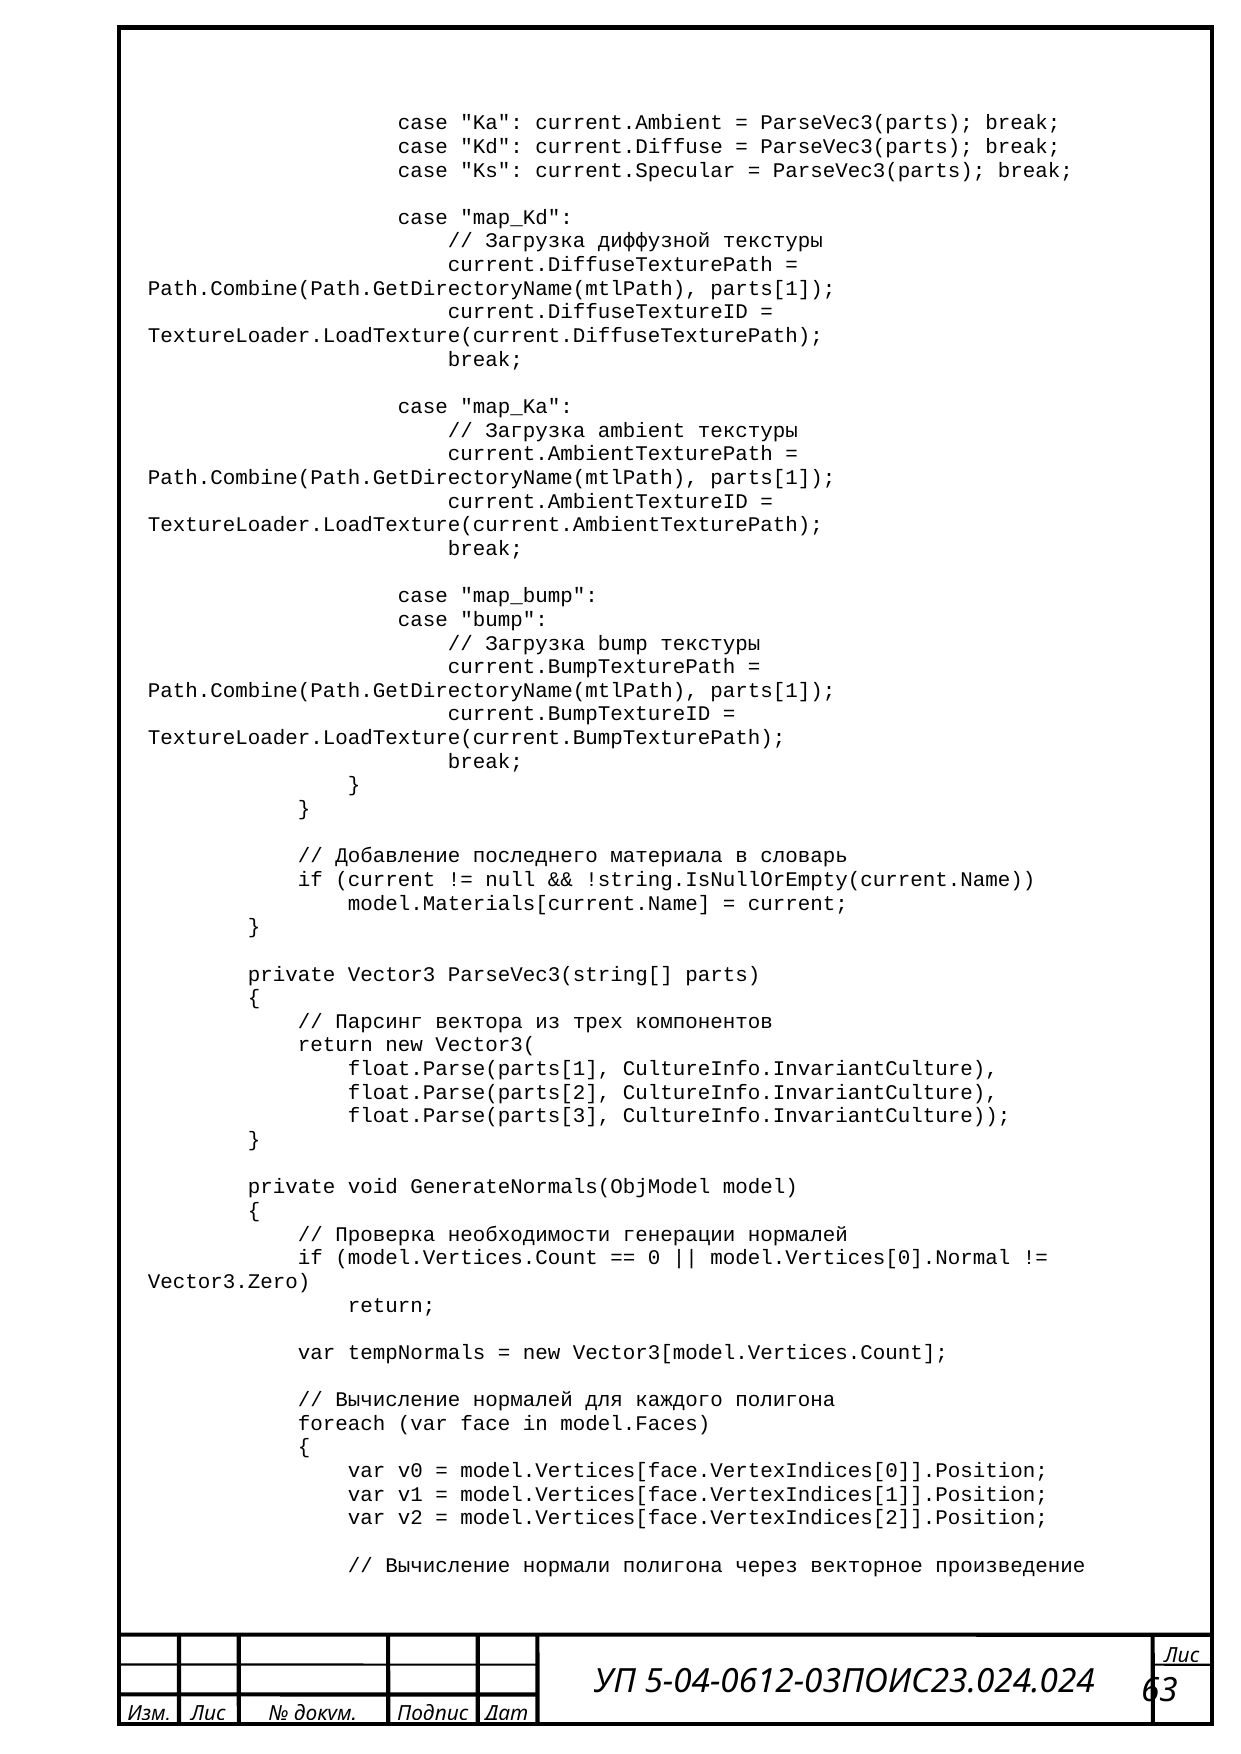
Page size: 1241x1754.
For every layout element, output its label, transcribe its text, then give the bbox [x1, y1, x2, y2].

text var v1 = model.Vertices[face.VertexIndices[1]].Position; [148, 1484, 1181, 1507]
text // Вычисление нормали полигона через векторное произведение [148, 1555, 1181, 1578]
text current.BumpTextureID = TextureLoader.LoadTexture(current.BumpTexturePath); [148, 703, 1181, 751]
text private Vector3 ParseVec3(string[] parts) [148, 963, 1181, 987]
text float.Parse(parts[2], CultureInfo.InvariantCulture), [148, 1082, 1181, 1105]
text // Проверка необходимости генерации нормалей [148, 1224, 1181, 1247]
text // Загрузка bump текстуры [148, 632, 1181, 656]
text break; [148, 538, 1181, 562]
text case "Ks": current.Specular = ParseVec3(parts); break; [148, 159, 1181, 183]
text current.DiffuseTexturePath = Path.Combine(Path.GetDirectoryName(mtlPath), parts[1]); [148, 254, 1181, 301]
text break; [148, 349, 1181, 372]
text model.Materials[current.Name] = current; [148, 893, 1181, 916]
text break; [148, 751, 1181, 774]
text case "Kd": current.Diffuse = ParseVec3(parts); break; [148, 136, 1181, 159]
text foreach (var face in model.Faces) [148, 1413, 1181, 1436]
text case "Ka": current.Ambient = ParseVec3(parts); break; [148, 112, 1181, 136]
text // Парсинг вектора из трех компонентов [148, 1011, 1181, 1034]
text { [148, 1200, 1181, 1224]
text float.Parse(parts[3], CultureInfo.InvariantCulture)); [148, 1105, 1181, 1129]
text { [148, 1436, 1181, 1460]
text { [148, 987, 1181, 1011]
text case "bump": [148, 609, 1181, 632]
text case "map_Kd": [148, 207, 1181, 231]
text case "map_Ka": [148, 396, 1181, 420]
text var v2 = model.Vertices[face.VertexIndices[2]].Position; [148, 1507, 1181, 1531]
text var tempNormals = new Vector3[model.Vertices.Count]; [148, 1342, 1181, 1366]
text } [148, 774, 1181, 798]
text } [148, 1129, 1181, 1153]
text current.BumpTexturePath = Path.Combine(Path.GetDirectoryName(mtlPath), parts[1]); [148, 656, 1181, 703]
text } [148, 798, 1181, 822]
text return; [148, 1294, 1181, 1318]
text return new Vector3( [148, 1034, 1181, 1058]
text // Загрузка диффузной текстуры [148, 231, 1181, 254]
text // Вычисление нормалей для каждого полигона [148, 1389, 1181, 1413]
text var v0 = model.Vertices[face.VertexIndices[0]].Position; [148, 1460, 1181, 1484]
text if (model.Vertices.Count == 0 || model.Vertices[0].Normal != Vector3.Zero) [148, 1247, 1181, 1294]
text case "map_bump": [148, 585, 1181, 609]
text // Добавление последнего материала в словарь [148, 845, 1181, 869]
text current.DiffuseTextureID = TextureLoader.LoadTexture(current.DiffuseTexturePath); [148, 301, 1181, 349]
text if (current != null && !string.IsNullOrEmpty(current.Name)) [148, 869, 1181, 893]
text float.Parse(parts[1], CultureInfo.InvariantCulture), [148, 1058, 1181, 1082]
text } [148, 916, 1181, 940]
text current.AmbientTexturePath = Path.Combine(Path.GetDirectoryName(mtlPath), parts[1]); [148, 443, 1181, 491]
text current.AmbientTextureID = TextureLoader.LoadTexture(current.AmbientTexturePath); [148, 491, 1181, 538]
text // Загрузка ambient текстуры [148, 420, 1181, 443]
text private void GenerateNormals(ObjModel model) [148, 1176, 1181, 1200]
